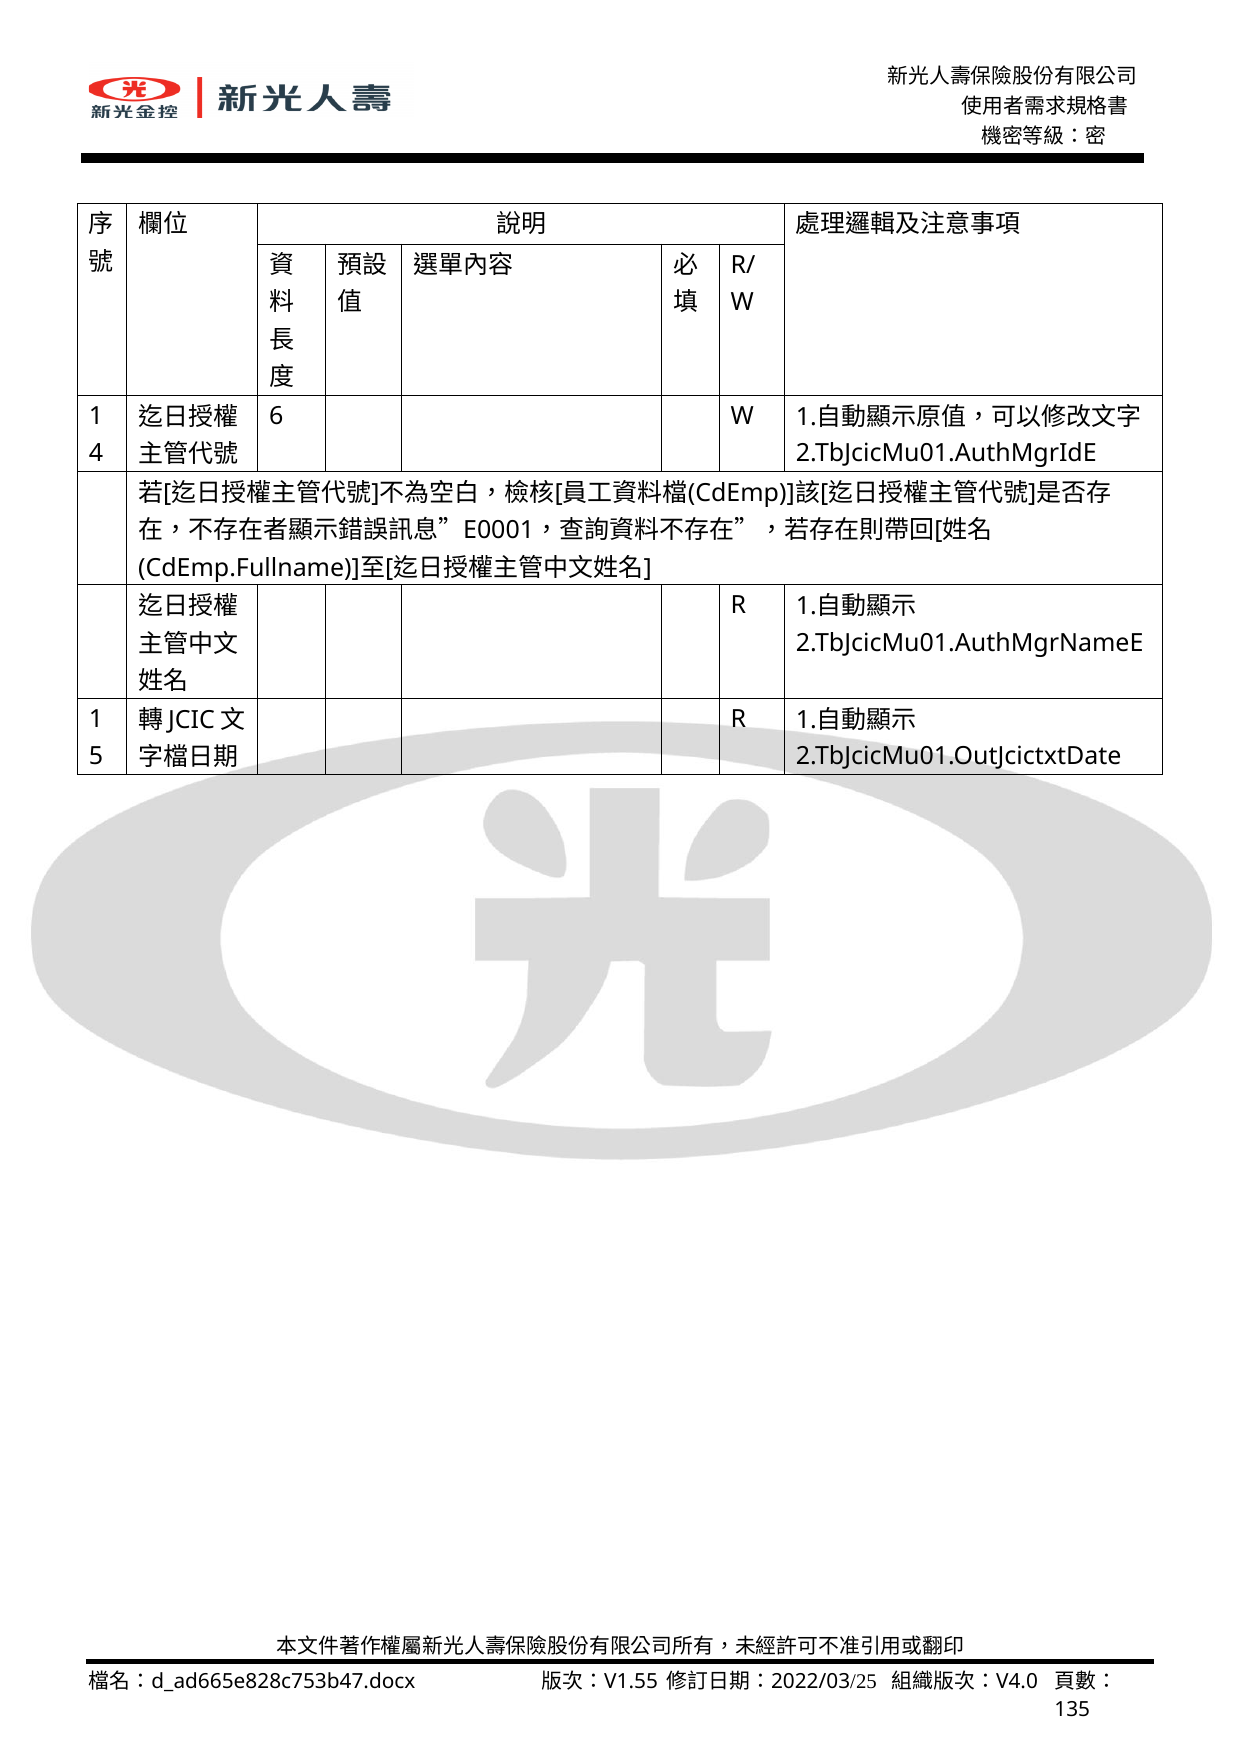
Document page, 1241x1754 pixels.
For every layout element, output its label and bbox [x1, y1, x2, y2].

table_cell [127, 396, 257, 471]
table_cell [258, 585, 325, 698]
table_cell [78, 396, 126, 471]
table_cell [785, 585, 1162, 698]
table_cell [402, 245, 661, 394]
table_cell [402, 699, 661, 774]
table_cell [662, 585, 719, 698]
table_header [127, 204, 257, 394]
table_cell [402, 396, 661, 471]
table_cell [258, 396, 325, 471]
picture [88, 61, 414, 118]
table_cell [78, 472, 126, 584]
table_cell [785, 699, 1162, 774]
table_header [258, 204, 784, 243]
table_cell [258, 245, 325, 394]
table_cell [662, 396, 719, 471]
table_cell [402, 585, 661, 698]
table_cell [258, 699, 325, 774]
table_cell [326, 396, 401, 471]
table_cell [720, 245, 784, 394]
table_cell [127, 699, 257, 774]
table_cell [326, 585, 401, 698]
picture [25, 713, 1215, 1166]
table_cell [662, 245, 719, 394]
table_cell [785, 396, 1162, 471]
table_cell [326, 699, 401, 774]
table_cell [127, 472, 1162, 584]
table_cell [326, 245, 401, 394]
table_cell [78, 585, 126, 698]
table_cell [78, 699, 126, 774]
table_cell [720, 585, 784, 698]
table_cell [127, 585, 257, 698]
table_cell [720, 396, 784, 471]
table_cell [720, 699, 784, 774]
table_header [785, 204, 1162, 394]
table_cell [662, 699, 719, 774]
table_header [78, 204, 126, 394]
